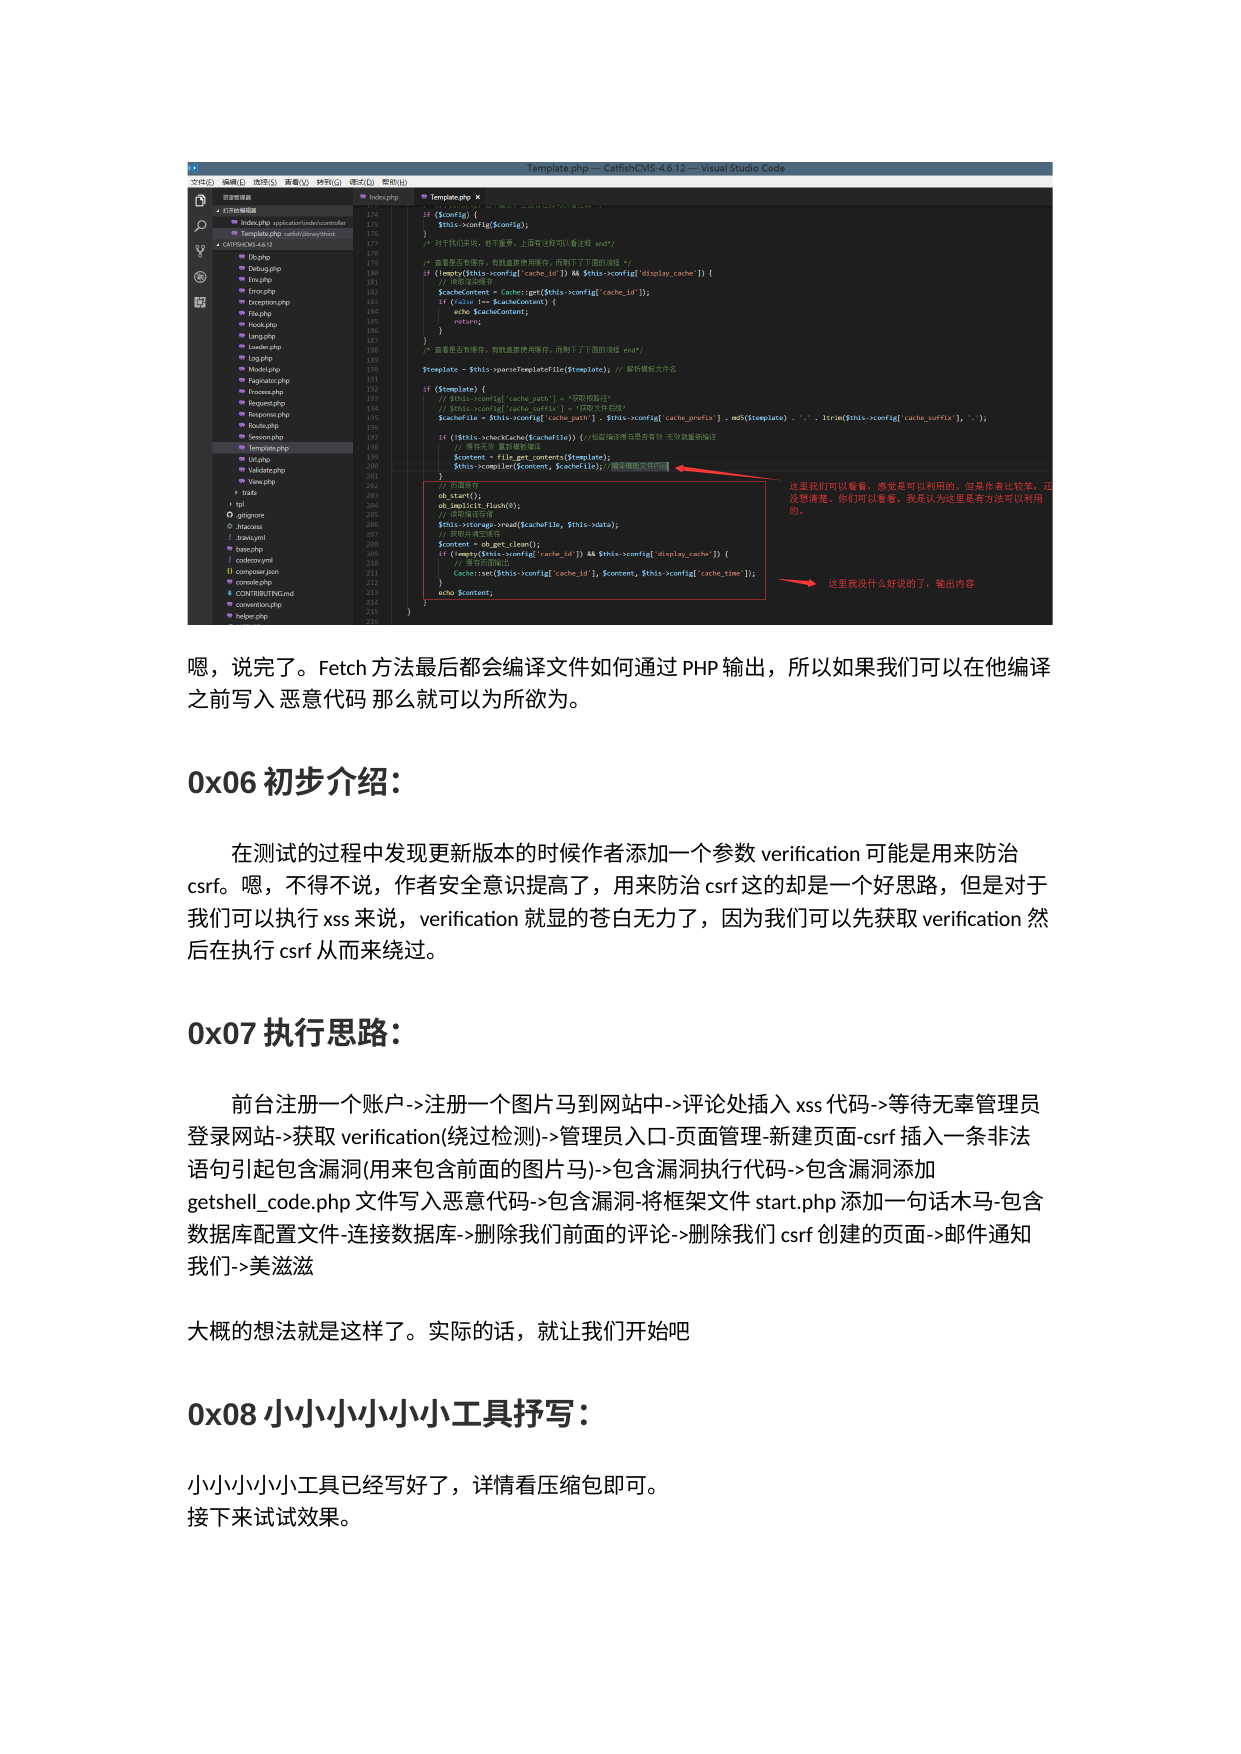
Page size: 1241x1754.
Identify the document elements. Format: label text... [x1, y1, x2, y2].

text 在测试的过程中发现更新版本的时候作者添加一个参数 verification 可能是用来防治csrf。嗯，不得不说，作者安全意识提高了，用来防治csrf这的却是一个好思路，但是对于我们可以执行xss来说，verification 就显的苍白无力了，因为我们可以先获取 verification 然后在执行csrf 从而来绕过。 [187, 835, 1053, 965]
text 接下来试试效果。 [187, 1500, 1053, 1532]
text 0x07执行思路： [187, 998, 1053, 1063]
text 大概的想法就是这样了。实际的话，就让我们开始吧 [187, 1314, 1053, 1346]
text 前台注册一个账户->注册一个图片马到网站中->评论处插入xss代码->等待无辜管理员登录网站->获取 verification(绕过检测)->管理员入口-页面管理-新建页面-csrf插入一条非法语句引起包含漏洞(用来包含前面的图片马)->包含漏洞执行代码->包含漏洞添加getshell_code.php文件写入恶意代码->包含漏洞-将框架文件start.php添加一句话木马-包含数据库配置文件-连接数据库->删除我们前面的评论->删除我们csrf创建的页面->邮件通知我们->美滋滋 [187, 1086, 1053, 1281]
picture [187, 162, 1053, 625]
text 0x06初步介绍： [187, 747, 1053, 812]
text 小小小小小工具已经写好了，详情看压缩包即可。 [187, 1467, 1053, 1500]
text 嗯，说完了。Fetch方法最后都会编译文件如何通过PHP输出，所以如果我们可以在他编译之前写入 恶意代码 那么就可以为所欲为。 [187, 649, 1053, 714]
text 0x08小小小小小小工具抒写： [187, 1379, 1053, 1444]
